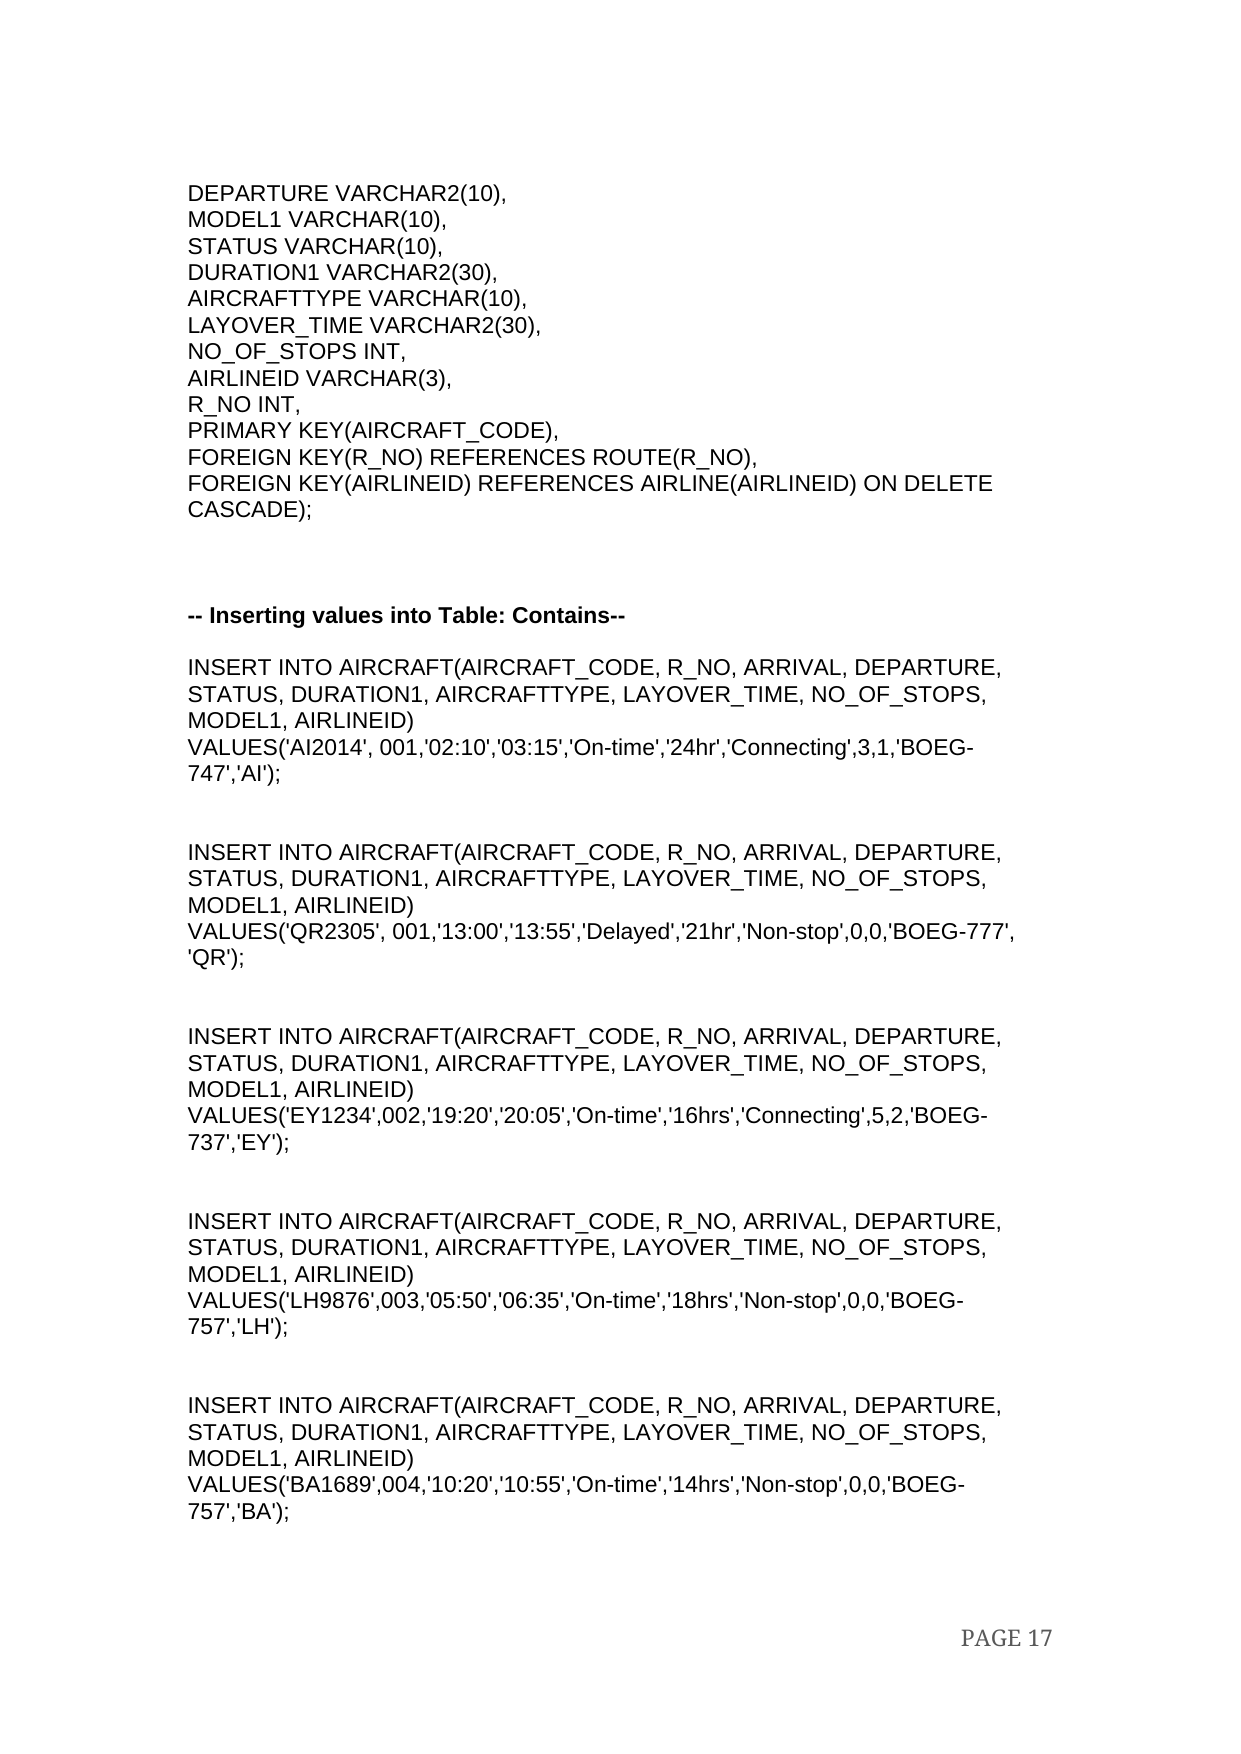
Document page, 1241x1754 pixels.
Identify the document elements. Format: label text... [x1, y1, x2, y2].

text VALUES('EY1234',002,'19:20','20:05','On-time','16hrs','Connecting',5,2,'BOEG-737','EY'); [187, 1102, 1053, 1155]
text VALUES('QR2305', 001,'13:00','13:55','Delayed','21hr','Non-stop',0,0,'BOEG-777', 'QR'); [187, 918, 1053, 971]
text LAYOVER_TIME VARCHAR2(30), [187, 312, 1053, 338]
text DEPARTURE VARCHAR2(10), [187, 180, 1053, 206]
text VALUES('LH9876',003,'05:50','06:35','On-time','18hrs','Non-stop',0,0,'BOEG-757','LH'); [187, 1287, 1053, 1339]
text -- Inserting values into Table: Contains-- [187, 602, 1053, 628]
text PRIMARY KEY(AIRCRAFT_CODE), [187, 417, 1053, 443]
text INSERT INTO AIRCRAFT(AIRCRAFT_CODE, R_NO, ARRIVAL, DEPARTURE, STATUS, DURATION1, AIRCRAFTTYPE, LAYOVER_TIME, NO_OF_STOPS, MODEL1, AIRLINEID) [187, 839, 1053, 918]
text INSERT INTO AIRCRAFT(AIRCRAFT_CODE, R_NO, ARRIVAL, DEPARTURE, STATUS, DURATION1, AIRCRAFTTYPE, LAYOVER_TIME, NO_OF_STOPS, MODEL1, AIRLINEID) [187, 1208, 1053, 1287]
text STATUS VARCHAR(10), [187, 233, 1053, 259]
text INSERT INTO AIRCRAFT(AIRCRAFT_CODE, R_NO, ARRIVAL, DEPARTURE, STATUS, DURATION1, AIRCRAFTTYPE, LAYOVER_TIME, NO_OF_STOPS, MODEL1, AIRLINEID) [187, 654, 1053, 733]
text MODEL1 VARCHAR(10), [187, 206, 1053, 233]
text NO_OF_STOPS INT, [187, 338, 1053, 364]
text FOREIGN KEY(R_NO) REFERENCES ROUTE(R_NO), [187, 443, 1053, 470]
text R_NO INT, [187, 391, 1053, 417]
text DURATION1 VARCHAR2(30), [187, 259, 1053, 285]
text AIRCRAFTTYPE VARCHAR(10), [187, 285, 1053, 312]
text VALUES('BA1689',004,'10:20','10:55','On-time','14hrs','Non-stop',0,0,'BOEG-757','BA'); [187, 1471, 1053, 1524]
text VALUES('AI2014', 001,'02:10','03:15','On-time','24hr','Connecting',3,1,'BOEG-747','AI'); [187, 733, 1053, 786]
text FOREIGN KEY(AIRLINEID) REFERENCES AIRLINE(AIRLINEID) ON DELETE CASCADE); [187, 470, 1053, 523]
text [187, 1392, 1053, 1471]
text INSERT INTO AIRCRAFT(AIRCRAFT_CODE, R_NO, ARRIVAL, DEPARTURE, STATUS, DURATION1, AIRCRAFTTYPE, LAYOVER_TIME, NO_OF_STOPS, MODEL1, AIRLINEID) [187, 1023, 1053, 1102]
text AIRLINEID VARCHAR(3), [187, 364, 1053, 391]
